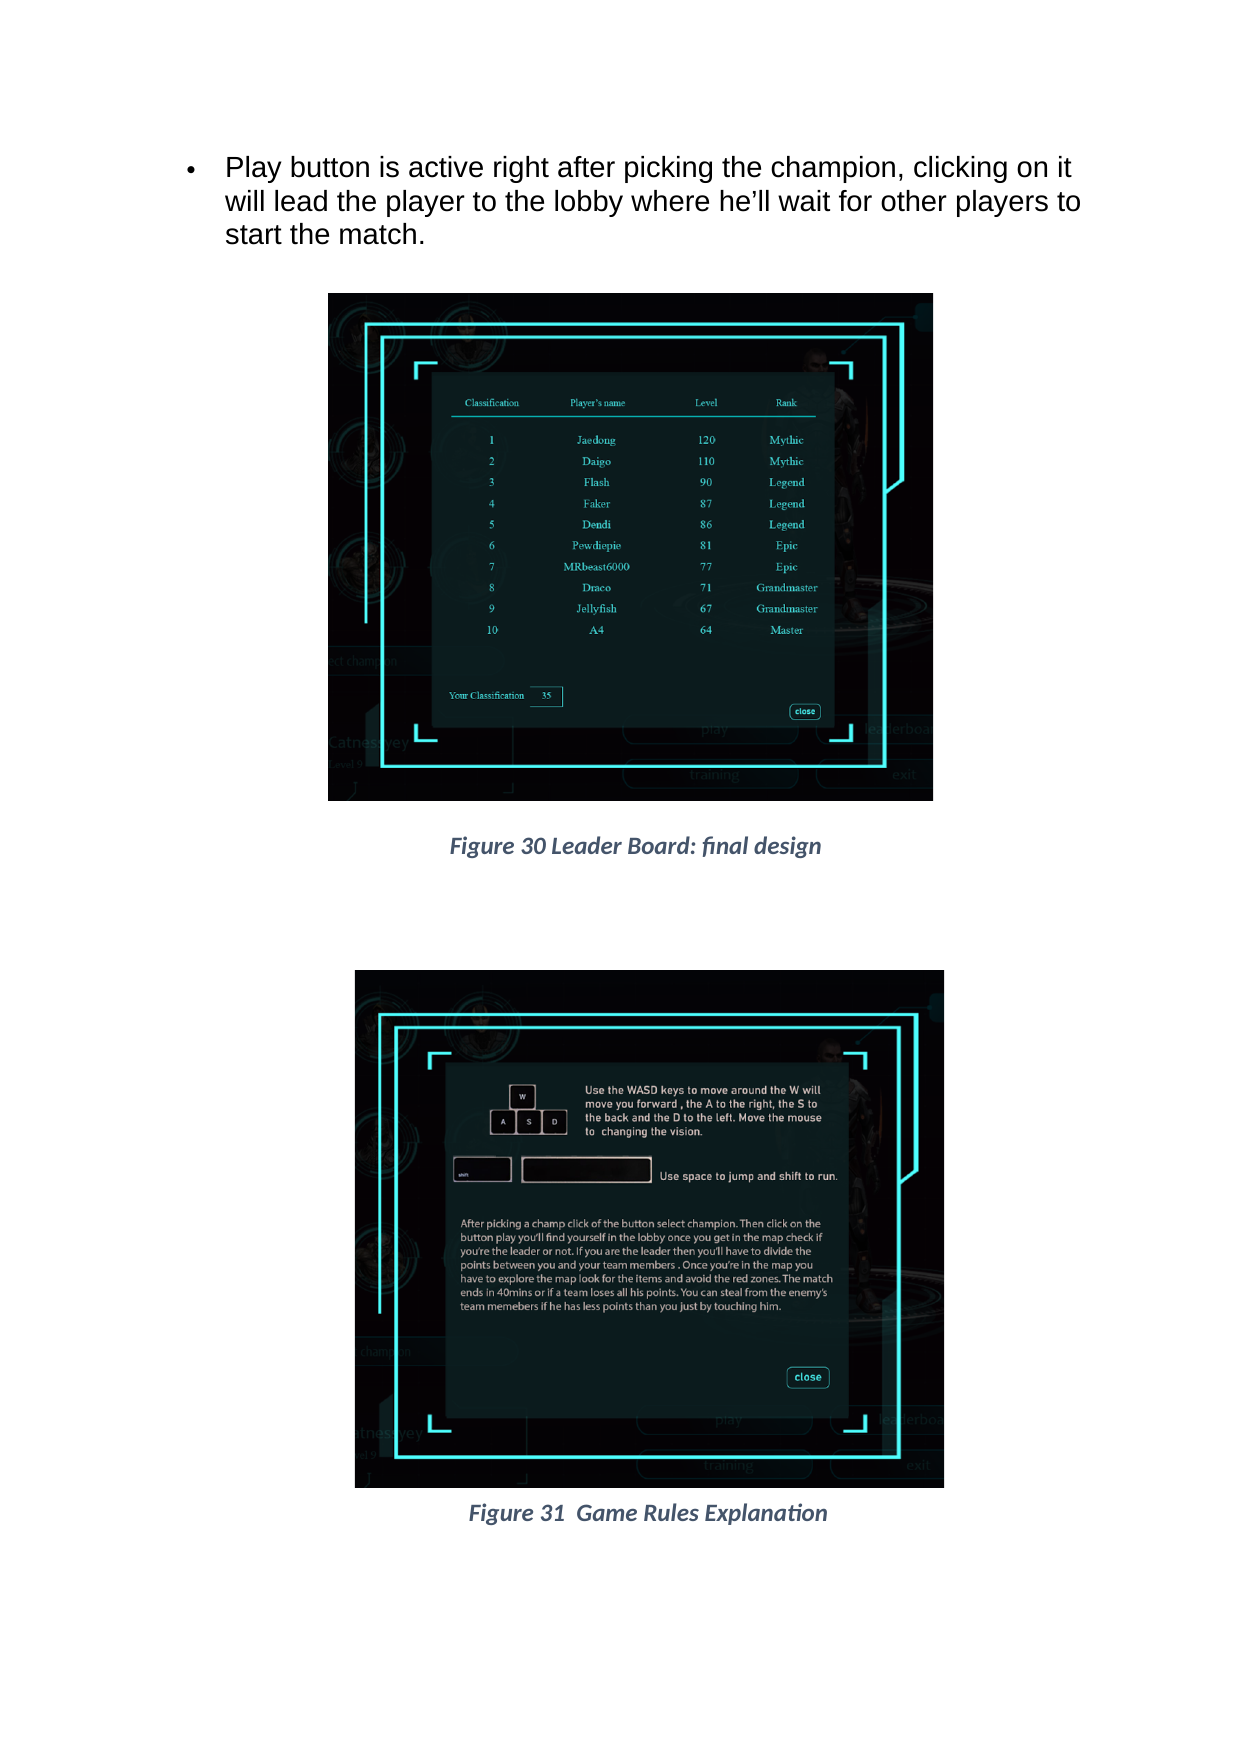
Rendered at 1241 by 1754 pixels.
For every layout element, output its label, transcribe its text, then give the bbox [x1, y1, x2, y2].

picture [328, 293, 934, 801]
list Play button is active right after picking the champion, clicking on it will lead the player to the lobby where he’ll wait for other players to start the match. [187, 150, 1090, 251]
picture [354, 970, 945, 1488]
